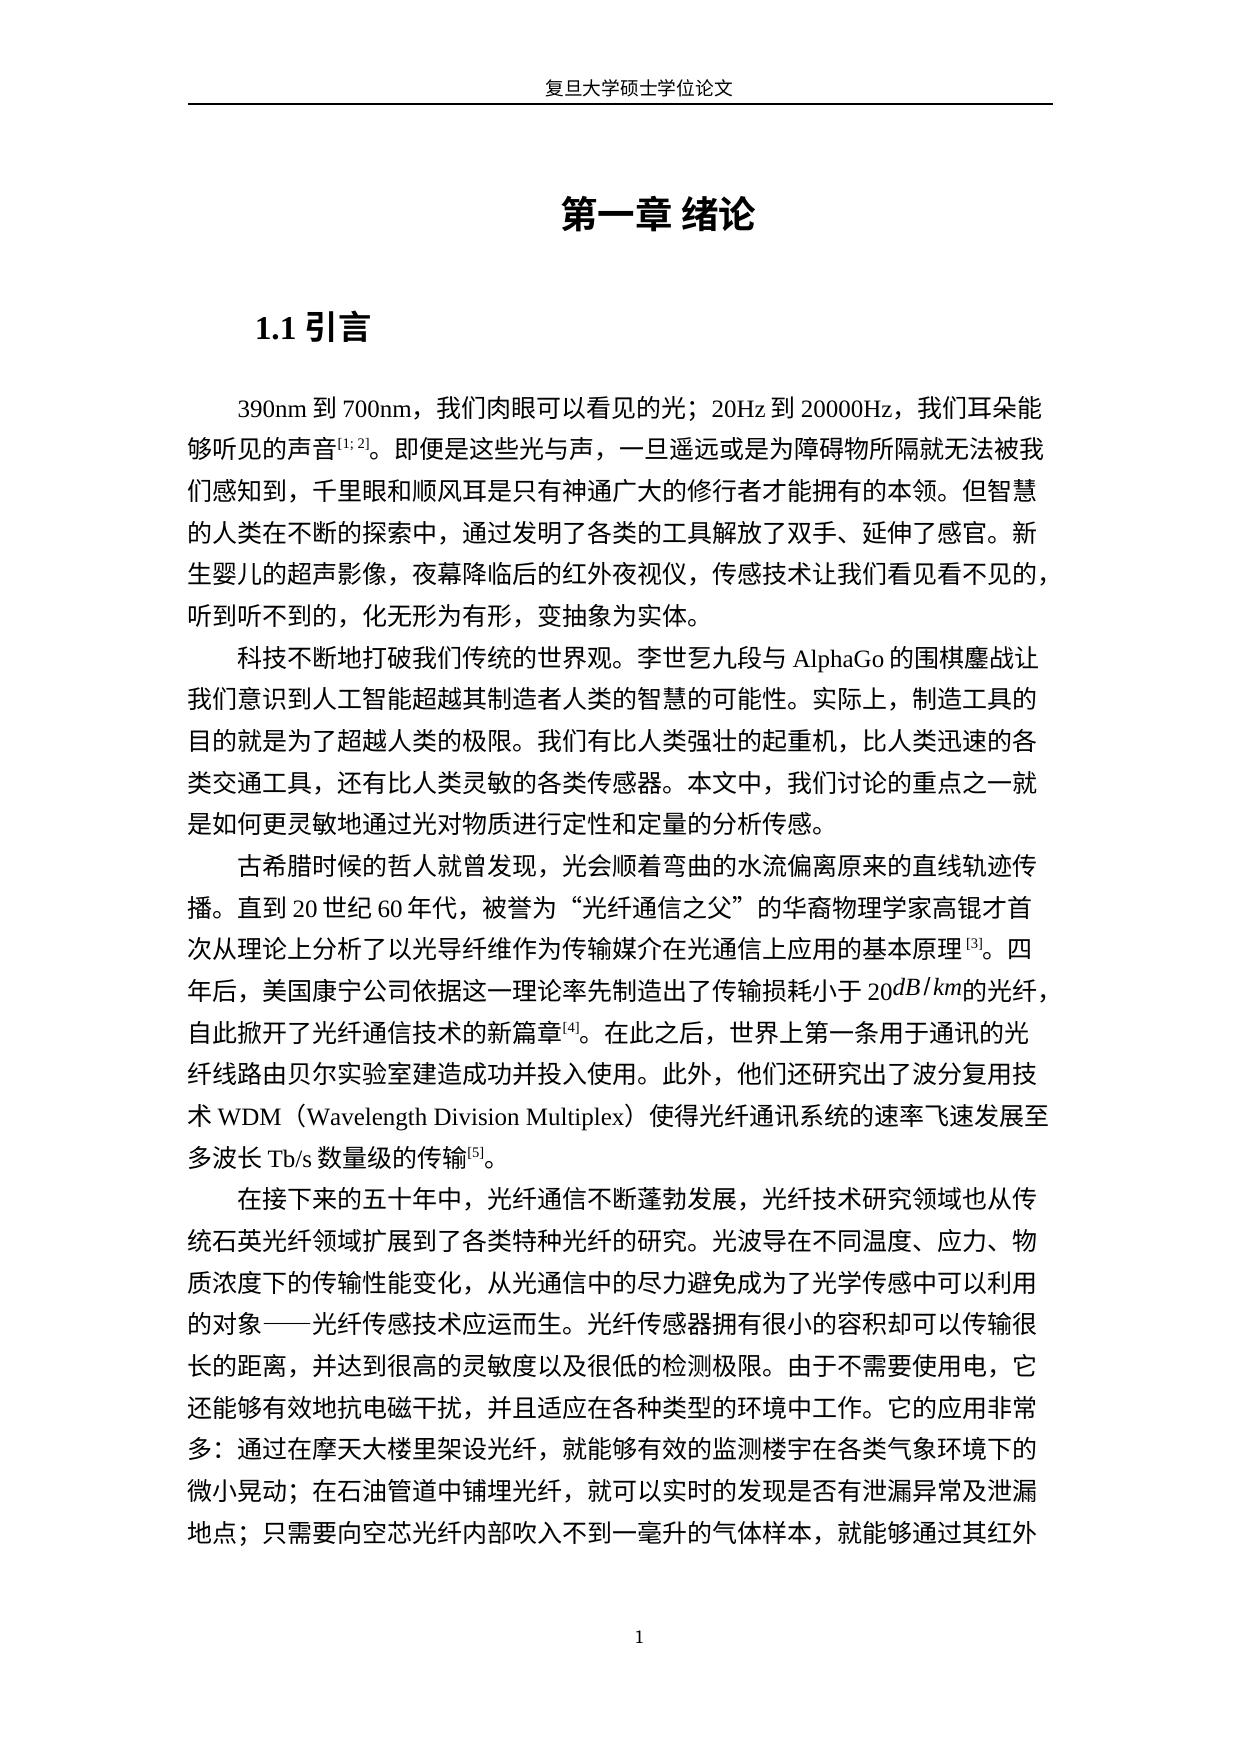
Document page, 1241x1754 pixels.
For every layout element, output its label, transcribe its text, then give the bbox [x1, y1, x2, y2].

subtitle 第一章 绪论 [187, 185, 1053, 240]
text 古希腊时候的哲人就曾发现，光会顺着弯曲的水流偏离原来的直线轨迹传播。直到20世纪60年代，被誉为“光纤通信之父”的华裔物理学家高锟才首次从理论上分析了以光导纤维作为传输媒介在光通信上应用的基本原理 [3]。四年后，美国康宁公司依据这一理论率先制造出了传输损耗小于20的光纤，自此掀开了光纤通信技术的新篇章[4]。在此之后，世界上第一条用于通讯的光纤线路由贝尔实验室建造成功并投入使用。此外，他们还研究出了波分复用技术WDM（Wavelength Division Multiplex）使得光纤通讯系统的速率飞速发展至多波长Tb/s数量级的传输[5]。 [187, 842, 1053, 1175]
text 390nm到700nm，我们肉眼可以看见的光；20Hz到20000Hz，我们耳朵能够听见的声音[1; 2]。即便是这些光与声，一旦遥远或是为障碍物所隔就无法被我们感知到，千里眼和顺风耳是只有神通广大的修行者才能拥有的本领。但智慧的人类在不断的探索中，通过发明了各类的工具解放了双手、延伸了感官。新生婴儿的超声影像，夜幕降临后的红外夜视仪，传感技术让我们看见看不见的，听到听不到的，化无形为有形，变抽象为实体。 [187, 384, 1053, 634]
text 科技不断地打破我们传统的世界观。李世乭九段与AlphaGo的围棋鏖战让我们意识到人工智能超越其制造者人类的智慧的可能性。实际上，制造工具的目的就是为了超越人类的极限。我们有比人类强壮的起重机，比人类迅速的各类交通工具，还有比人类灵敏的各类传感器。本文中，我们讨论的重点之一就是如何更灵敏地通过光对物质进行定性和定量的分析传感。 [187, 634, 1053, 842]
subtitle 1.1 引言 [187, 301, 1053, 349]
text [187, 1175, 1053, 1550]
